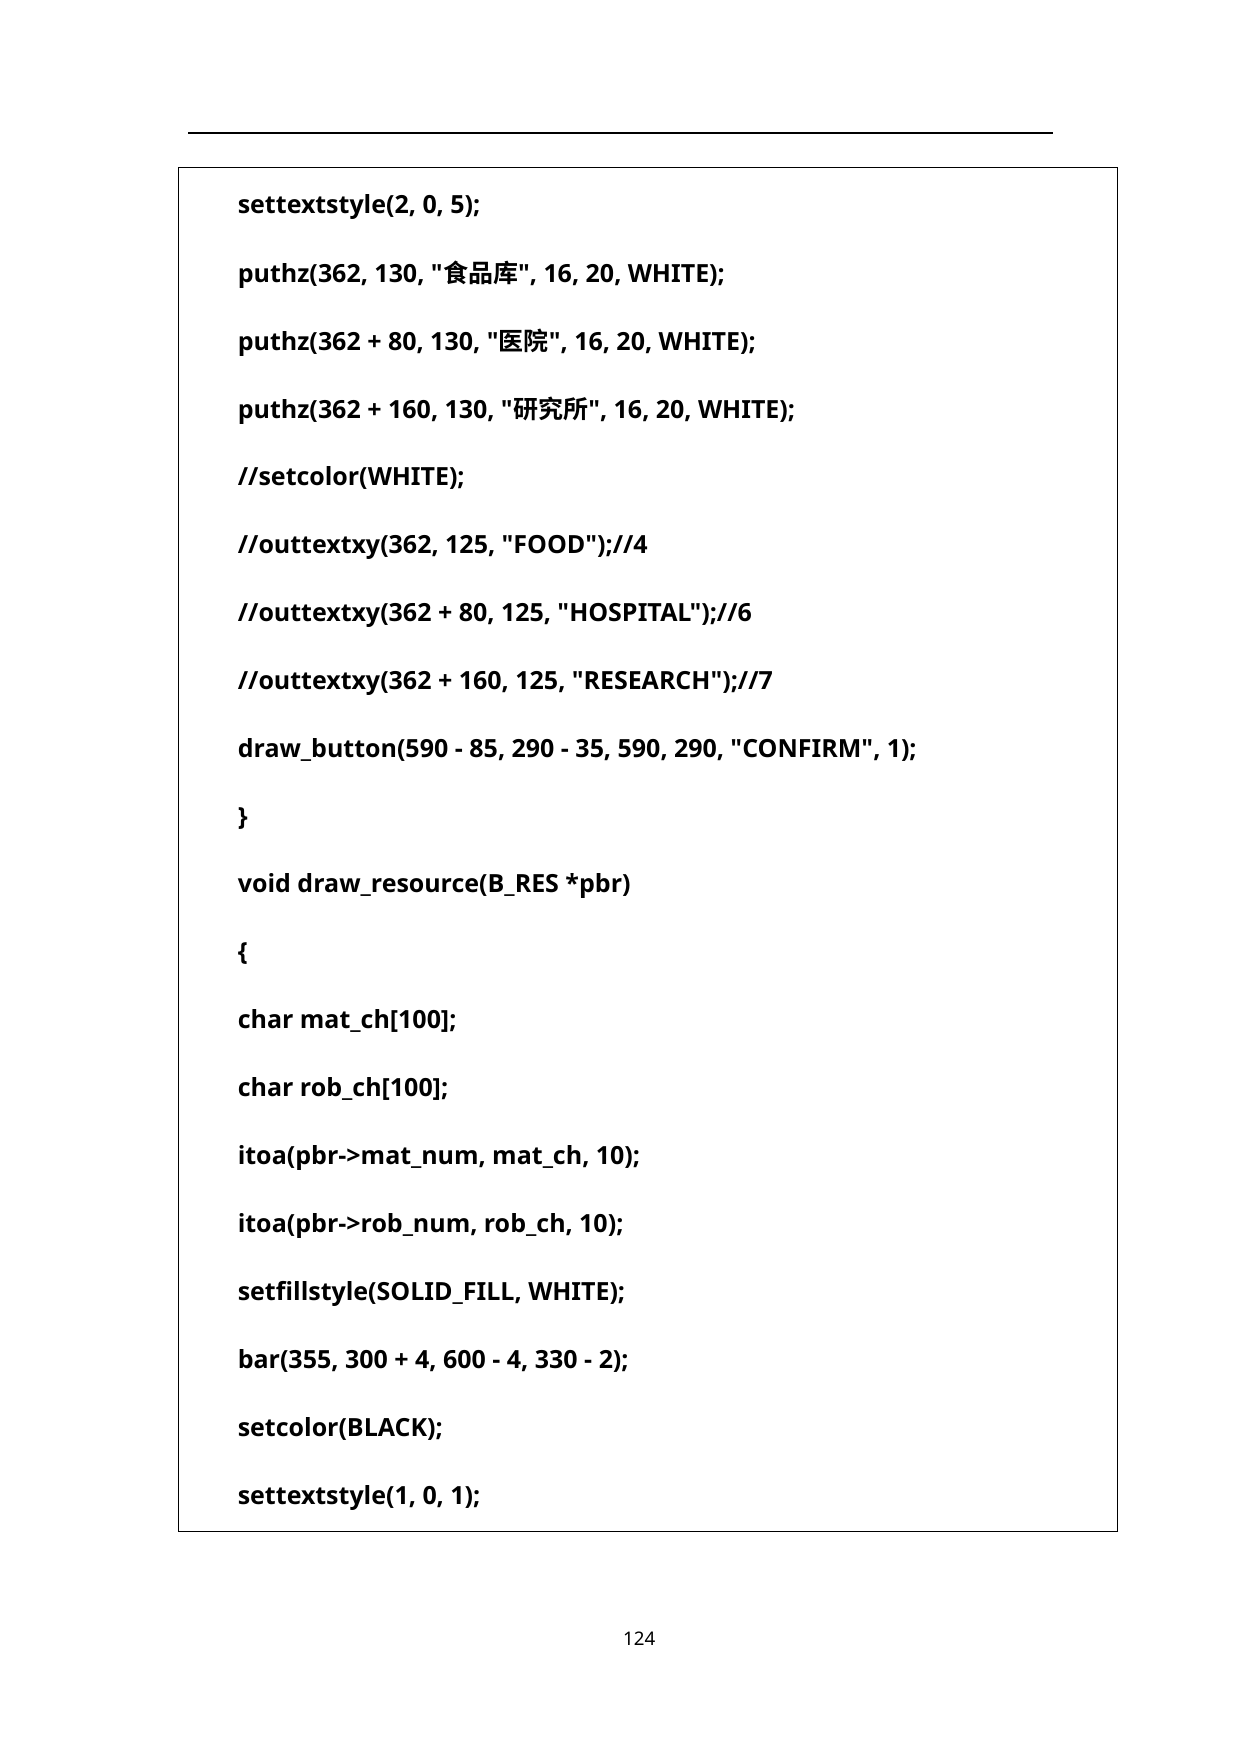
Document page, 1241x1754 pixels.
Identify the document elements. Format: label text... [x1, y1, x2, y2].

text { [187, 917, 1053, 985]
text char rob_ch[100]; [187, 1053, 1053, 1121]
text setcolor(BLACK); [187, 1393, 1053, 1457]
text char mat_ch[100]; [187, 985, 1053, 1053]
text puthz(362, 130, "食品库", 16, 20, WHITE); [187, 238, 1053, 306]
text //outtextxy(362 + 160, 125, "RESEARCH");//7 [187, 646, 1053, 713]
text void draw_resource(B_RES *pbr) [187, 849, 1053, 917]
text itoa(pbr->rob_num, rob_ch, 10); [187, 1189, 1053, 1257]
text bar(355, 300 + 4, 600 - 4, 330 - 2); [187, 1325, 1053, 1393]
text //outtextxy(362 + 80, 125, "HOSPITAL");//6 [187, 578, 1053, 646]
text } [187, 781, 1053, 849]
text draw_button(590 - 85, 290 - 35, 590, 290, "CONFIRM", 1); [187, 713, 1053, 781]
text //outtextxy(362, 125, "FOOD");//4 [187, 510, 1053, 578]
text //setcolor(WHITE); [187, 442, 1053, 510]
text itoa(pbr->mat_num, mat_ch, 10); [187, 1121, 1053, 1189]
text setfillstyle(SOLID_FILL, WHITE); [187, 1257, 1053, 1325]
text puthz(362 + 160, 130, "研究所", 16, 20, WHITE); [187, 374, 1053, 442]
text puthz(362 + 80, 130, "医院", 16, 20, WHITE); [187, 306, 1053, 374]
text settextstyle(1, 0, 1); [179, 1457, 1117, 1531]
text settextstyle(2, 0, 5); [179, 168, 1117, 238]
